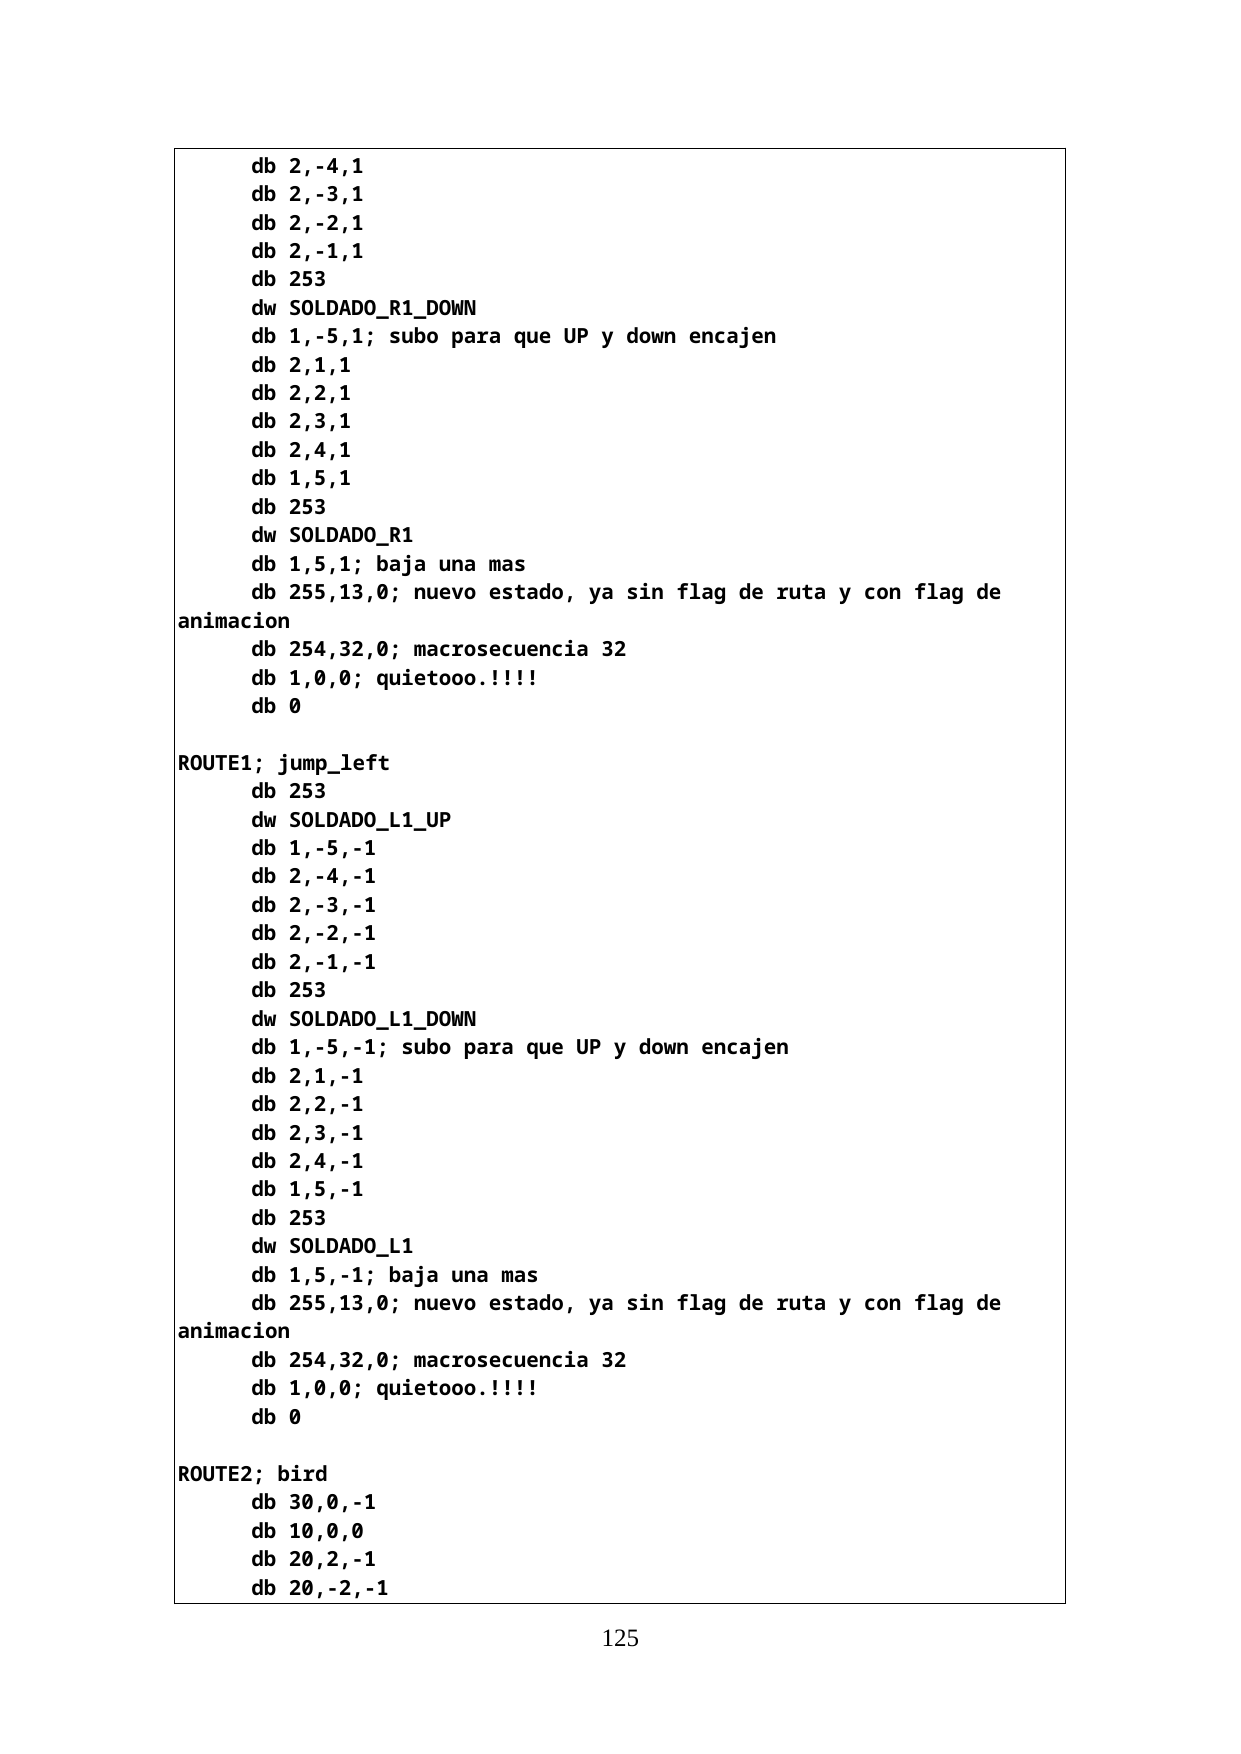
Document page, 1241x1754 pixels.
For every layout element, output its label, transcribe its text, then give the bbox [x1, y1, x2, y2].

text db 2,3,-1 [177, 1118, 1063, 1146]
text db 30,0,-1 [177, 1487, 1063, 1516]
text db 2,-4,-1 [177, 862, 1063, 890]
text db 255,13,0; nuevo estado, ya sin flag de ruta y con flag de animacion [177, 577, 1063, 634]
text db 1,-5,-1; subo para que UP y down encajen [177, 1032, 1063, 1061]
text db 2,-4,1 [175, 149, 1065, 179]
text db 2,-1,-1 [177, 947, 1063, 975]
text dw SOLDADO_L1 [177, 1231, 1063, 1260]
text db 254,32,0; macrosecuencia 32 [177, 1345, 1063, 1373]
text dw SOLDADO_L1_UP [177, 805, 1063, 833]
text db 10,0,0 [177, 1516, 1063, 1544]
text ROUTE2; bird [177, 1459, 1063, 1487]
text db 2,-2,1 [177, 208, 1063, 236]
text db 2,2,1 [177, 378, 1063, 407]
text db 1,5,-1 [177, 1174, 1063, 1203]
text db 2,-3,1 [177, 179, 1063, 208]
text db 1,0,0; quietooo.!!!! [177, 1373, 1063, 1402]
text db 2,1,-1 [177, 1061, 1063, 1089]
text db 20,-2,-1 [175, 1569, 1065, 1603]
text db 253 [177, 492, 1063, 520]
text db 2,3,1 [177, 407, 1063, 435]
text db 253 [177, 264, 1063, 293]
text db 253 [177, 1203, 1063, 1231]
text db 254,32,0; macrosecuencia 32 [177, 634, 1063, 663]
text db 1,0,0; quietooo.!!!! [177, 663, 1063, 691]
text db 1,5,-1; baja una mas [177, 1260, 1063, 1288]
text db 2,4,-1 [177, 1146, 1063, 1174]
text db 2,-1,1 [177, 236, 1063, 264]
text db 2,-3,-1 [177, 890, 1063, 918]
text db 253 [177, 975, 1063, 1004]
text db 2,1,1 [177, 350, 1063, 378]
text db 1,-5,-1 [177, 833, 1063, 862]
text db 1,5,1 [177, 463, 1063, 492]
text db 255,13,0; nuevo estado, ya sin flag de ruta y con flag de animacion [177, 1288, 1063, 1345]
text dw SOLDADO_R1 [177, 520, 1063, 549]
text db 1,-5,1; subo para que UP y down encajen [177, 321, 1063, 350]
text db 0 [177, 691, 1063, 719]
text ROUTE1; jump_left [177, 748, 1063, 776]
text db 0 [177, 1402, 1063, 1430]
text db 2,2,-1 [177, 1089, 1063, 1118]
text dw SOLDADO_L1_DOWN [177, 1004, 1063, 1032]
text db 1,5,1; baja una mas [177, 549, 1063, 577]
text db 253 [177, 776, 1063, 805]
text db 2,4,1 [177, 435, 1063, 463]
text dw SOLDADO_R1_DOWN [177, 293, 1063, 321]
text db 20,2,-1 [177, 1544, 1063, 1569]
text db 2,-2,-1 [177, 918, 1063, 947]
